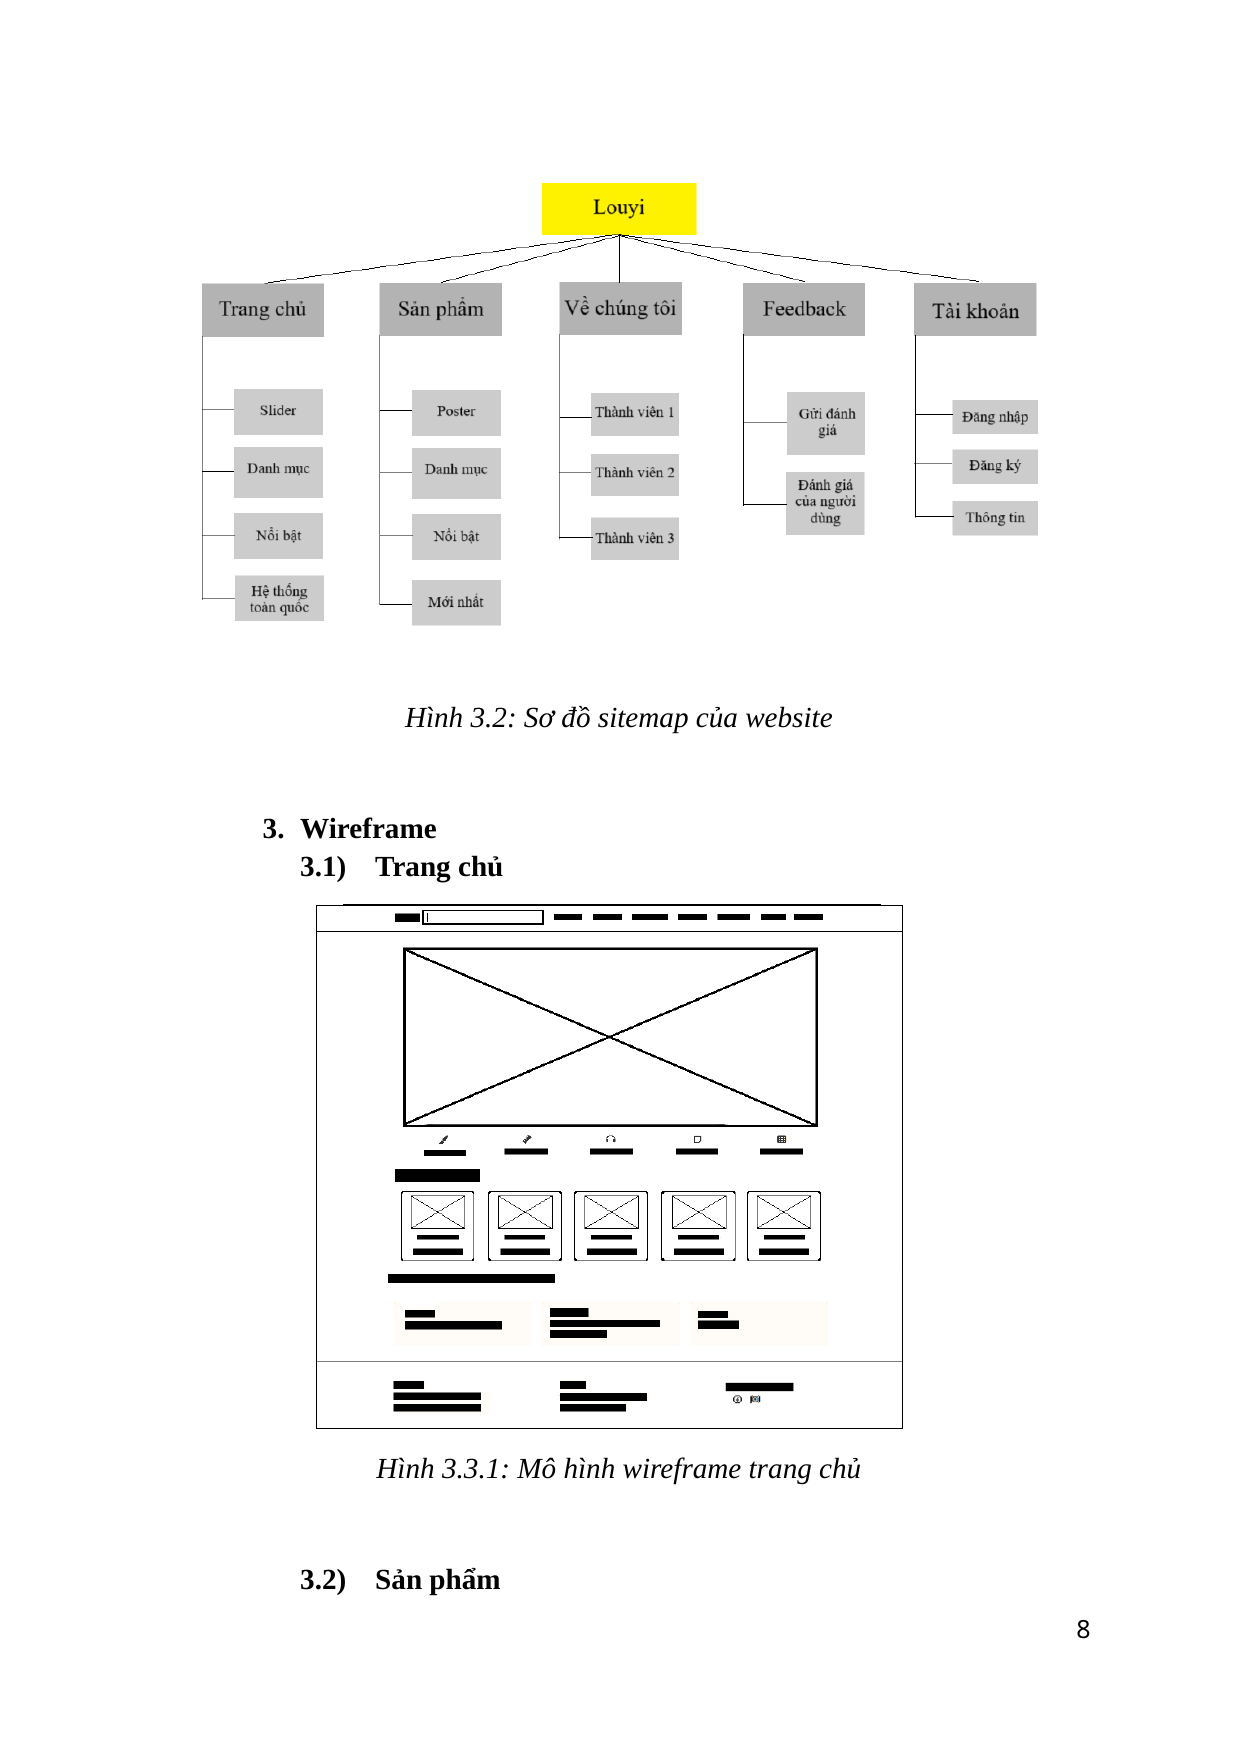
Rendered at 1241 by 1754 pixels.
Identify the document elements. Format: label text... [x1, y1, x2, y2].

list Wireframe [262, 811, 1090, 844]
text Hình 3.2: Sơ đồ sitemap của website [150, 701, 1090, 734]
picture [150, 904, 1090, 1430]
text Hình 3.3.1: Mô hình wireframe trang chủ [150, 1451, 1090, 1485]
picture [150, 150, 1089, 679]
list Sản phẩm [300, 1562, 1090, 1595]
list Trang chủ [300, 849, 1090, 883]
